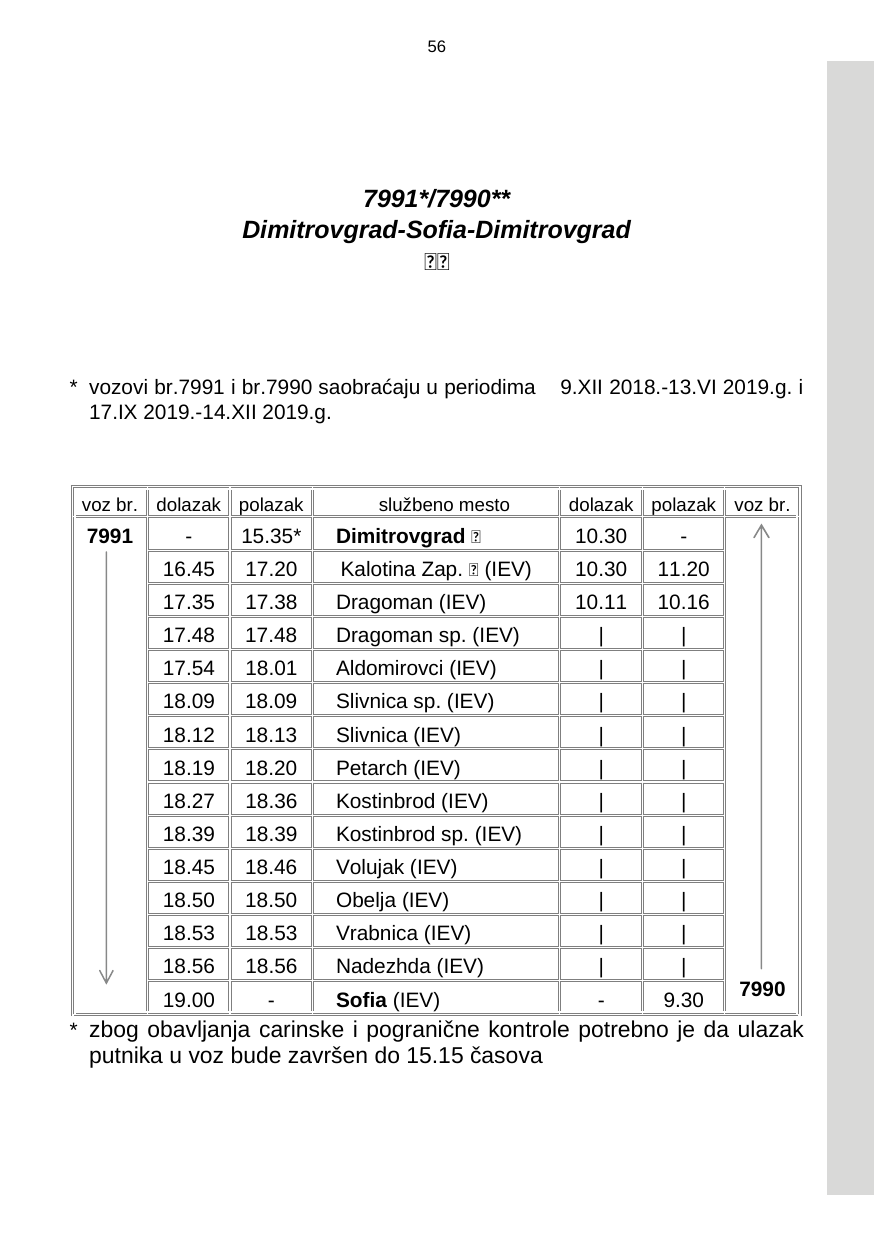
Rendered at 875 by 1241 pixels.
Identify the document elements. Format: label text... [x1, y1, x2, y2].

text Dimitrovgrad-Sofia-Dimitrovgrad [69, 215, 804, 244]
table_cell 18.20 [232, 750, 311, 780]
table_cell | [561, 618, 641, 648]
table_cell | [644, 850, 723, 880]
table_cell | [644, 916, 723, 946]
table_cell | [561, 817, 641, 847]
table_cell | [644, 817, 723, 847]
text 7991*/7990** [69, 184, 804, 213]
table_cell | [561, 784, 641, 813]
table_cell | [561, 949, 641, 979]
table_cell 10.11 [561, 585, 641, 615]
table_cell Petarch (IEV) [314, 750, 558, 780]
table_cell 18.01 [232, 651, 311, 681]
table_cell 17.48 [149, 618, 228, 648]
table_cell | [644, 784, 723, 813]
table_cell 18.39 [232, 817, 311, 847]
table_cell 18.13 [232, 717, 311, 747]
table_cell 17.35 [149, 585, 228, 615]
table_cell 18.09 [232, 684, 311, 714]
table_cell | [561, 916, 641, 946]
table_cell | [561, 717, 641, 747]
table_cell 18.19 [149, 750, 228, 780]
list vozovi br.7991 i br.7990 saobraćaju u periodima 9.XII 2018.-13.VI 2019.g. i 17.IX 2019.-14.XII 2019.g. [69, 375, 804, 424]
table_cell 17.38 [232, 585, 311, 615]
table_cell 7991 [73, 515, 147, 1013]
table_cell Slivnica (IEV) [314, 717, 558, 747]
table_cell Obelja (IEV) [314, 883, 558, 913]
table_header voz br. [725, 488, 798, 515]
table_cell - [149, 518, 228, 548]
table_cell Dragoman sp. (IEV) [314, 618, 558, 648]
table_cell 16.45 [149, 552, 228, 582]
table_cell 18.56 [232, 949, 311, 979]
table_cell 18.09 [149, 684, 228, 714]
table_cell | [644, 750, 723, 780]
table_cell 17.48 [232, 618, 311, 648]
table_cell Volujak (IEV) [314, 850, 558, 880]
table_cell - [560, 982, 642, 1013]
table_cell 18.45 [149, 850, 228, 880]
table_header polazak [642, 486, 725, 515]
table_cell Nadezhda (IEV) [314, 949, 558, 979]
table_cell | [644, 717, 723, 747]
table_cell 18.50 [232, 883, 311, 913]
table_cell 18.56 [149, 949, 228, 979]
table_cell 9.30 [642, 979, 725, 1013]
table_cell 18.39 [149, 817, 228, 847]
table_cell | [561, 651, 641, 681]
table_cell 18.36 [232, 784, 311, 813]
table_cell - [644, 518, 723, 548]
table_cell - [230, 982, 312, 1013]
table_header voz br. [74, 488, 147, 515]
table_cell 18.53 [232, 916, 311, 946]
table_cell 10.30 [561, 518, 641, 548]
table_cell 18.12 [149, 717, 228, 747]
table_cell 7990 [725, 515, 800, 1013]
table_cell Kalotina Zap.  (IEV) [314, 552, 558, 582]
table_header dolazak [148, 486, 230, 515]
table_cell 10.30 [561, 552, 641, 582]
table_cell | [644, 651, 723, 681]
table_cell Dimitrovgrad  [314, 518, 558, 548]
table_cell | [644, 883, 723, 913]
table_cell | [644, 949, 723, 979]
table_cell 18.46 [232, 850, 311, 880]
table_cell | [644, 684, 723, 714]
table_cell 15.35* [232, 518, 311, 548]
table_cell 18.50 [149, 883, 228, 913]
table_cell 17.20 [232, 552, 311, 582]
table_header polazak [230, 488, 312, 515]
table_cell | [561, 750, 641, 780]
table_cell | [561, 850, 641, 880]
table_header dolazak [560, 488, 642, 515]
text  [82, 246, 792, 277]
table_cell 19.00 [148, 979, 230, 1013]
list zbog obavljanja carinske i pogranične kontrole potrebno je da ulazak putnika u voz bude završen do 15.15 časova [69, 1016, 804, 1068]
table_cell Sofia (IEV) [313, 979, 560, 1013]
table_cell 18.27 [149, 784, 228, 813]
table_cell 11.20 [644, 552, 723, 582]
table_cell Dragoman (IEV) [314, 585, 558, 615]
table_cell 18.53 [149, 916, 228, 946]
table_cell 17.54 [149, 651, 228, 681]
table_cell | [561, 883, 641, 913]
table_cell | [561, 684, 641, 714]
table_cell Kostinbrod sp. (IEV) [314, 817, 558, 847]
table_cell | [644, 618, 723, 648]
table_cell Aldomirovci (IEV) [314, 651, 558, 681]
table_header službeno mesto [313, 486, 560, 515]
table_cell 10.16 [644, 585, 723, 615]
table_cell Vrabnica (IEV) [314, 916, 558, 946]
table_cell Slivnica sp. (IEV) [314, 684, 558, 714]
table_cell Kostinbrod (IEV) [314, 784, 558, 813]
